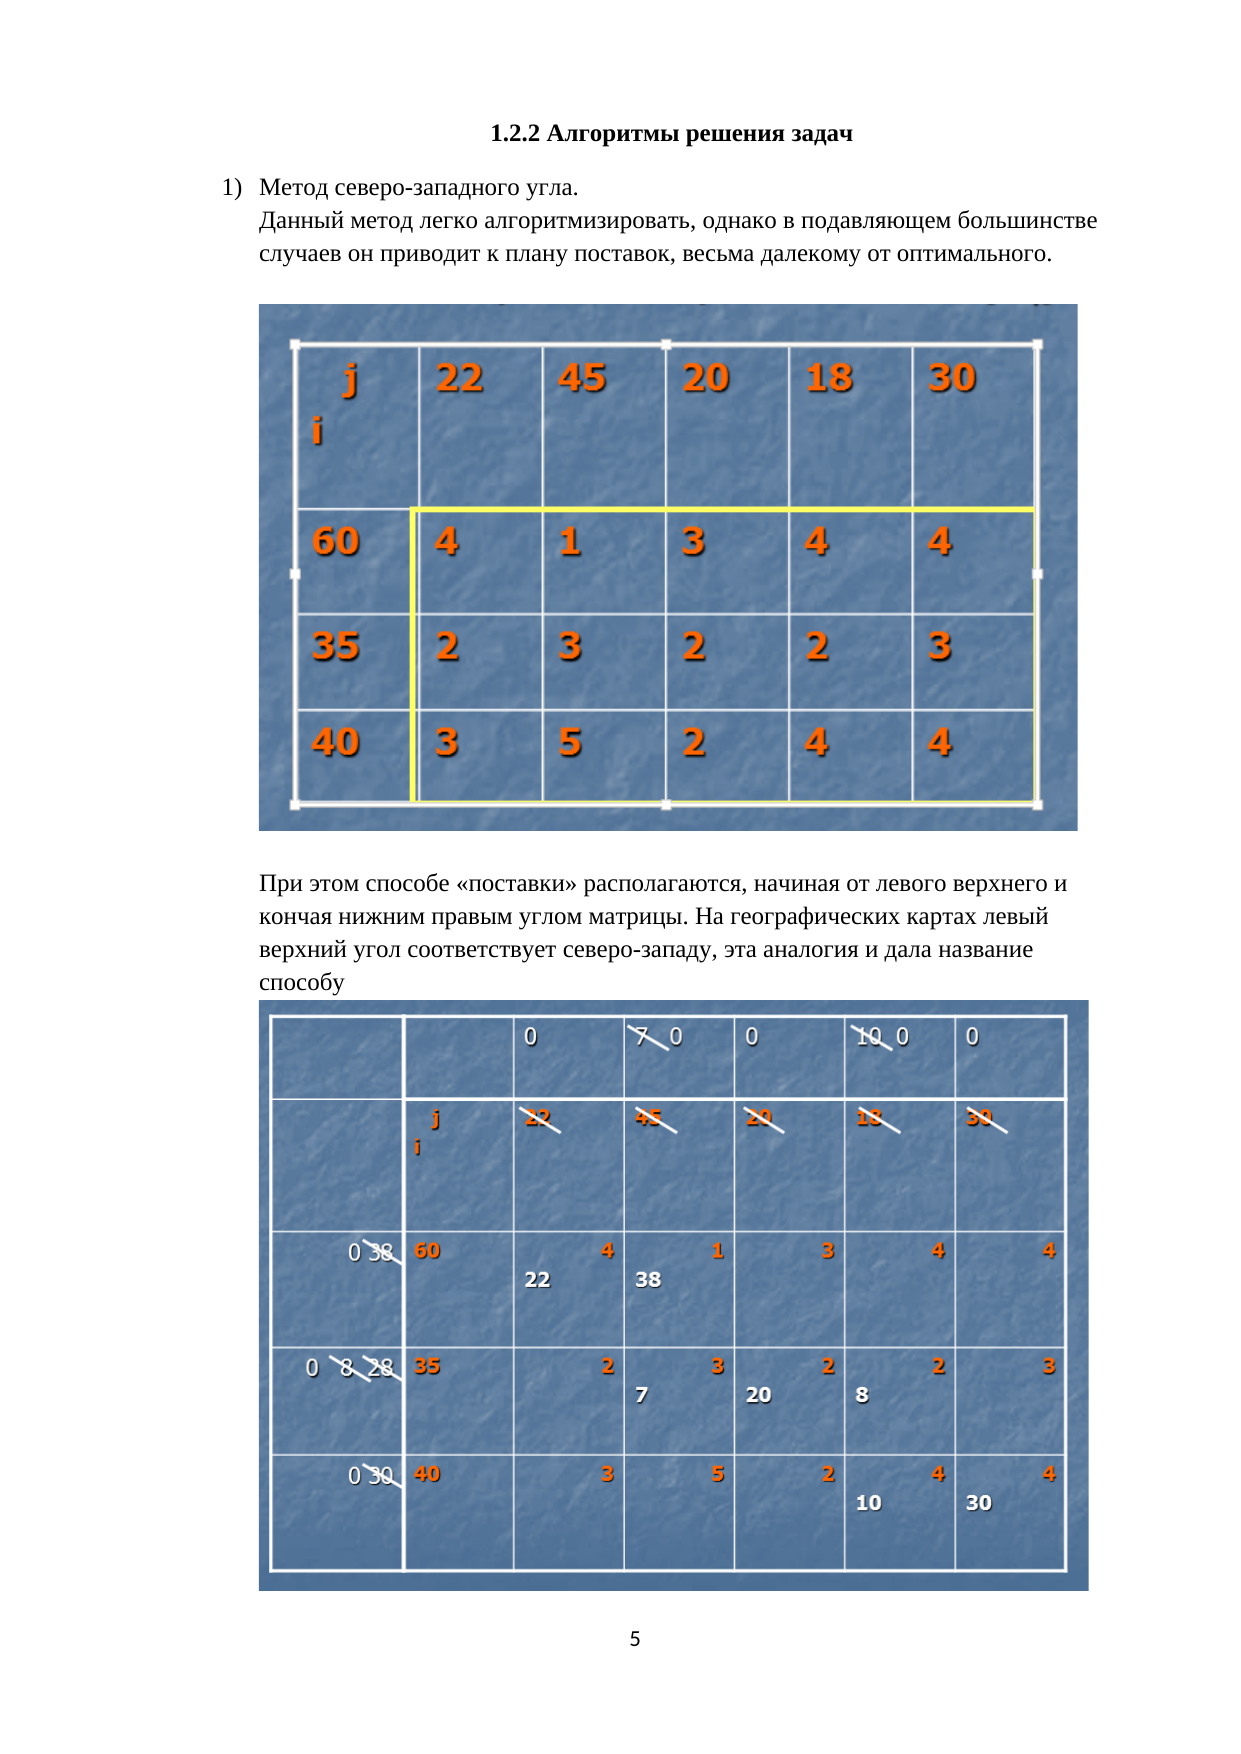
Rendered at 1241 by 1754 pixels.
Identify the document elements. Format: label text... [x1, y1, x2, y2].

picture [258, 304, 1078, 831]
picture [258, 1000, 1089, 1591]
list Метод северо-западного угла. [221, 172, 1122, 201]
text 1.2.2 Алгоритмы решения задач [208, 118, 1122, 147]
list Данный метод легко алгоритмизировать, однако в подавляющем большинстве случаев он приводит к плану поставок, весьма далекому от оптимального. [259, 205, 1122, 267]
